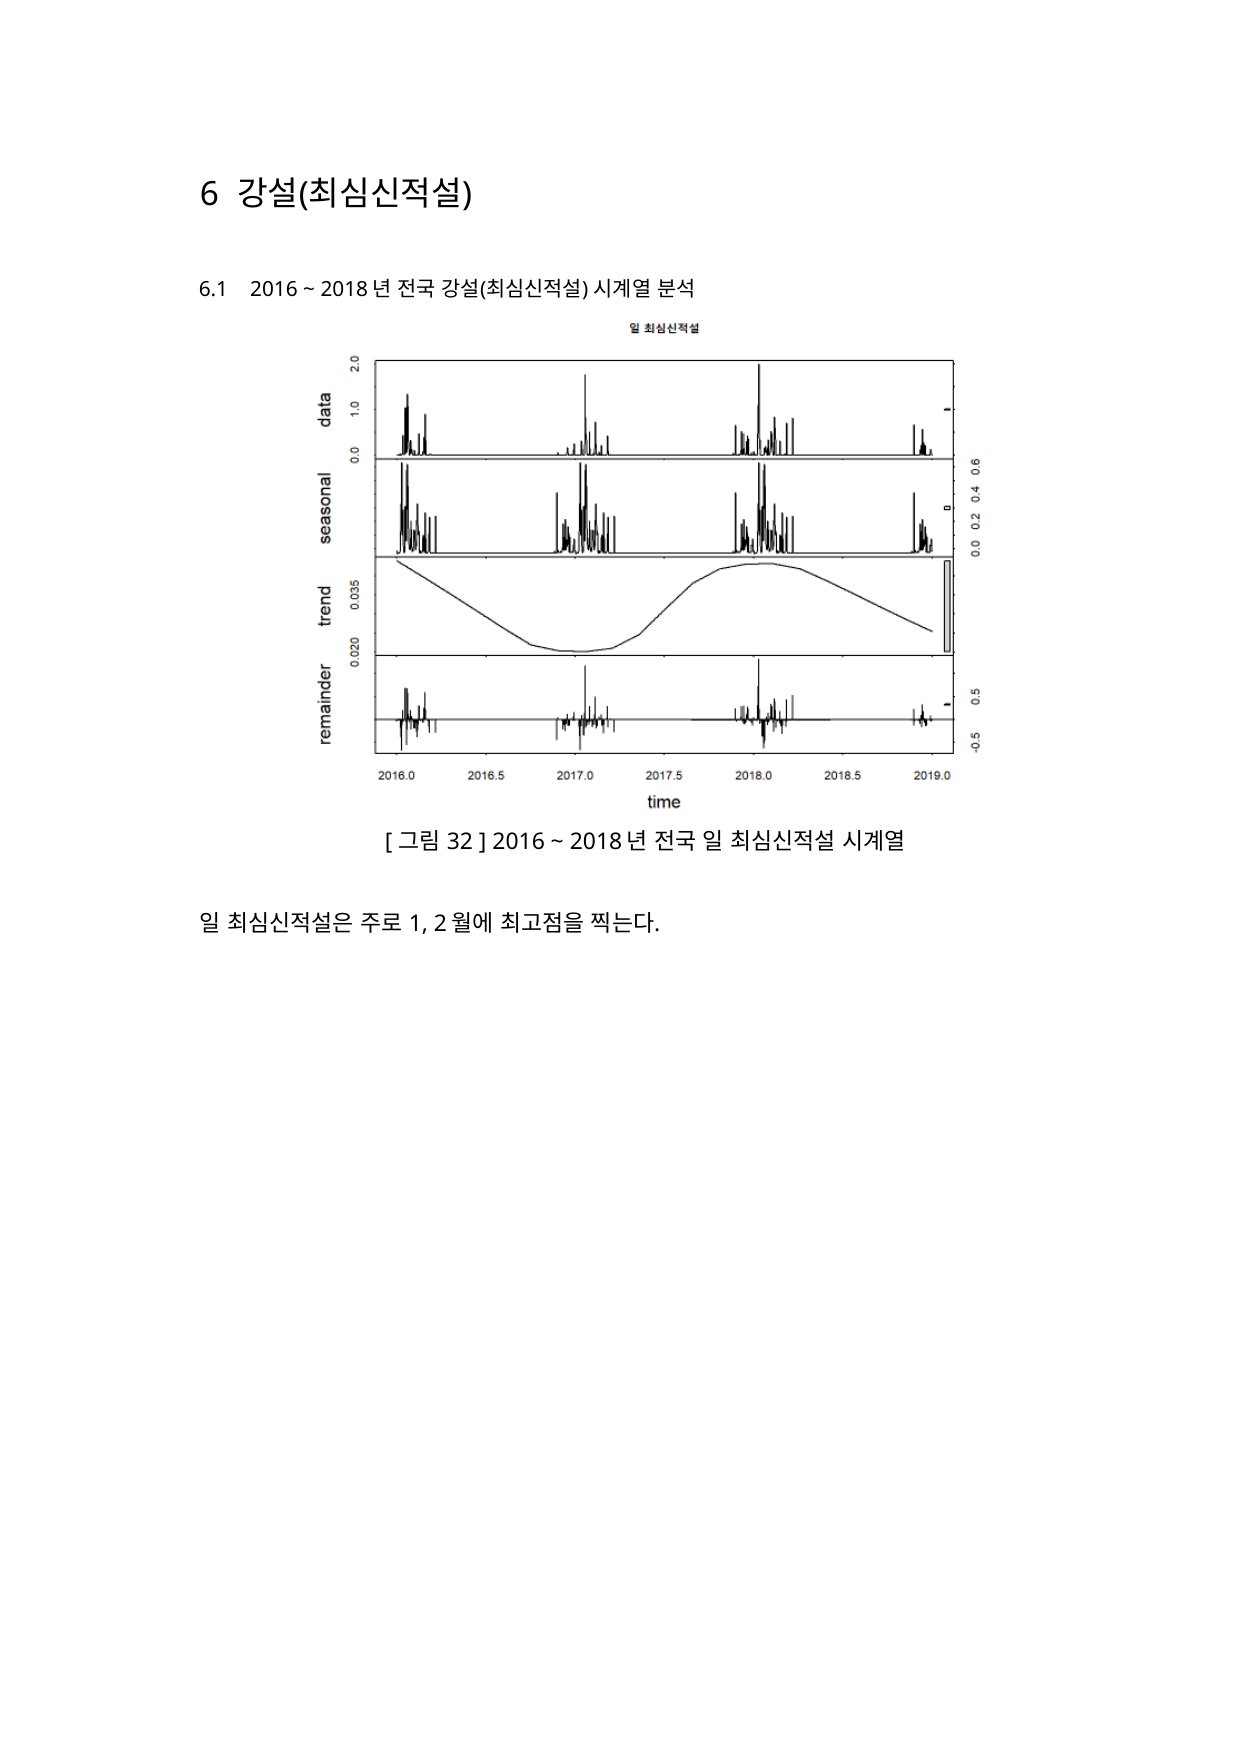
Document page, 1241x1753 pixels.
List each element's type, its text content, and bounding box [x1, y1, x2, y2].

list 2016 ~ 2018년 전국 강설(최심신적설) 시계열 분석 [187, 272, 1090, 302]
text 일 최심신적설은 주로 1, 2월에 최고점을 찍는다. [187, 904, 1090, 938]
subtitle 강설(최심신적설) [199, 167, 1090, 215]
list [ 그림 32 ] 2016 ~ 2018년 전국 일 최심신적설 시계열 [187, 823, 1090, 856]
picture [292, 311, 1004, 813]
